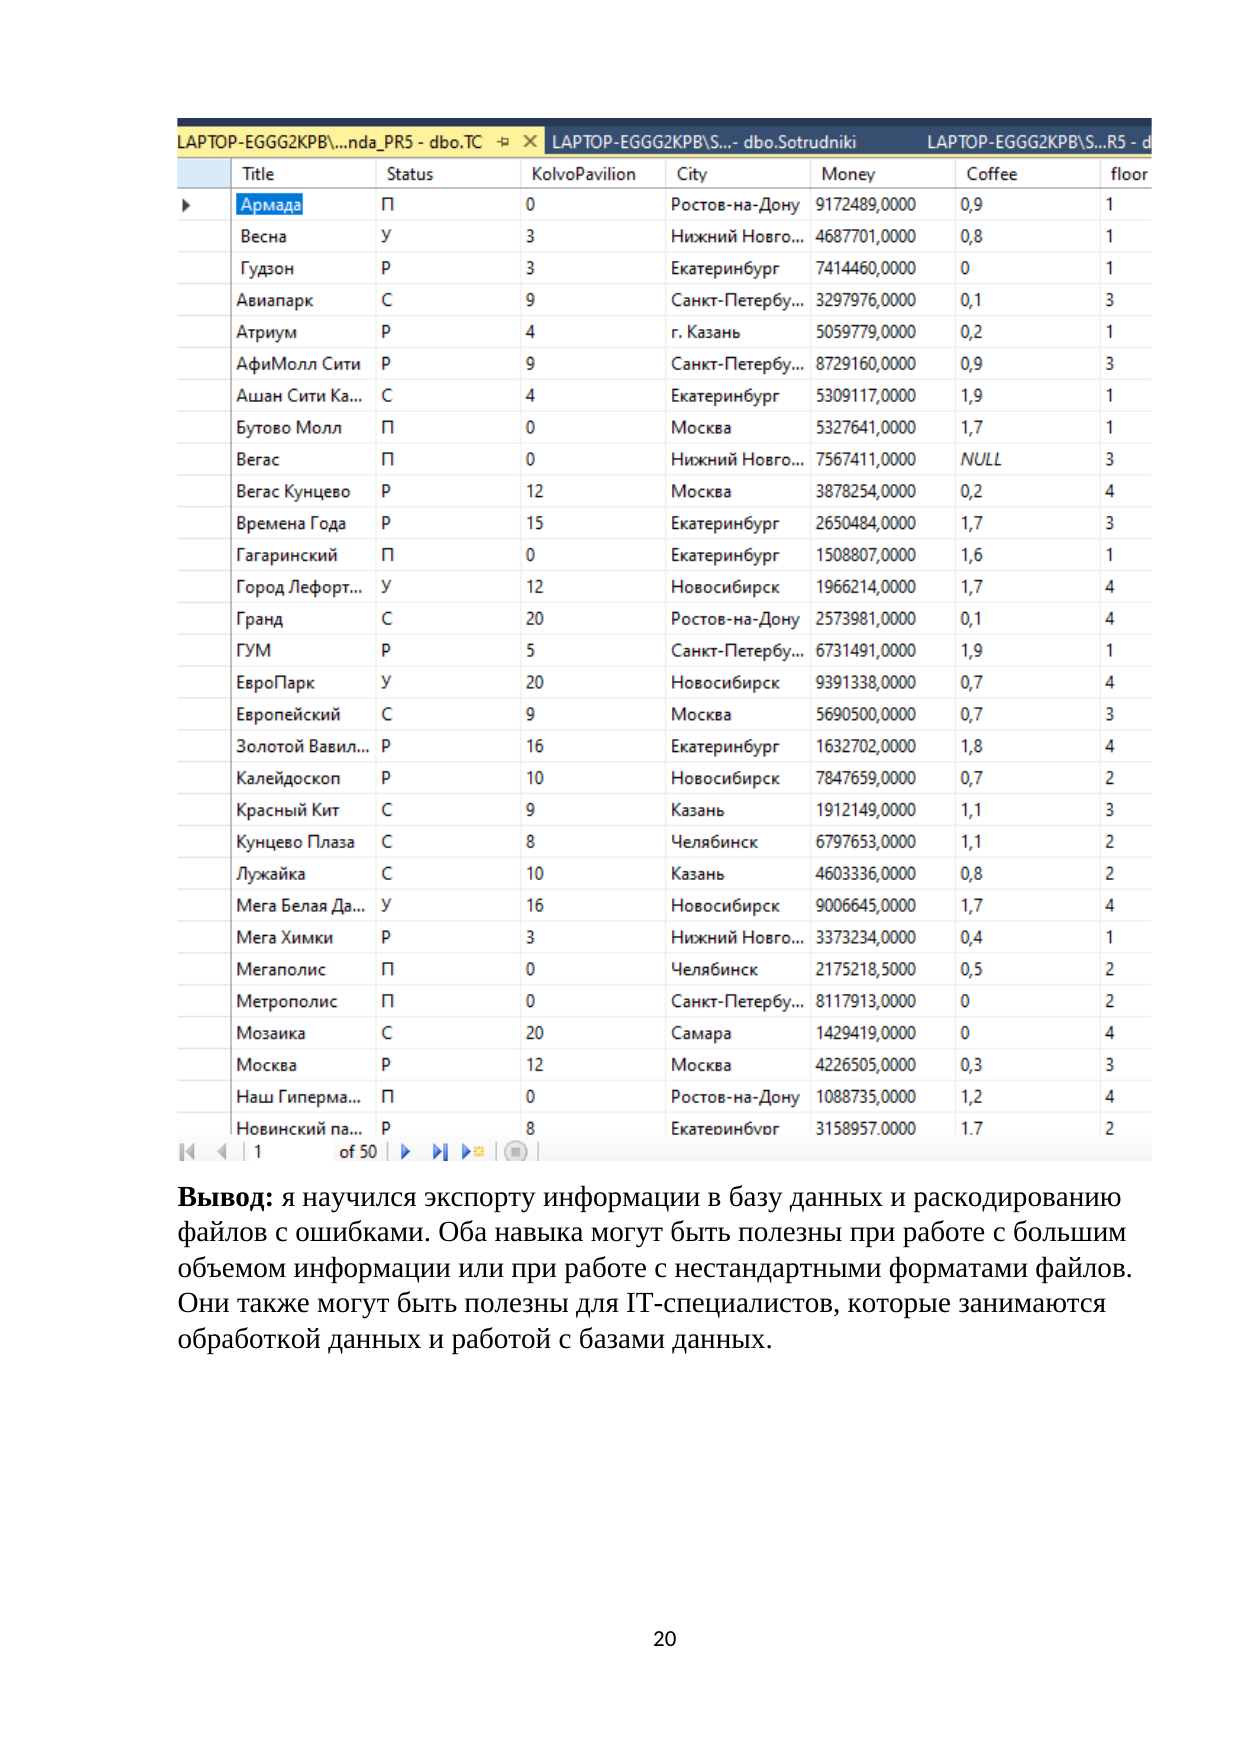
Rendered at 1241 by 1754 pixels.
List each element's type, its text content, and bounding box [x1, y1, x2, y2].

picture [177, 118, 1152, 1161]
text Вывод: я научился экспорту информации в базу данных и раскодированию файлов с ошибками. Оба навыка могут быть полезны при работе с большим объемом информации или при работе с нестандартными форматами файлов. Они также могут быть полезны для IT-специалистов, которые занимаются обработкой данных и работой с базами данных. [177, 1179, 1152, 1354]
